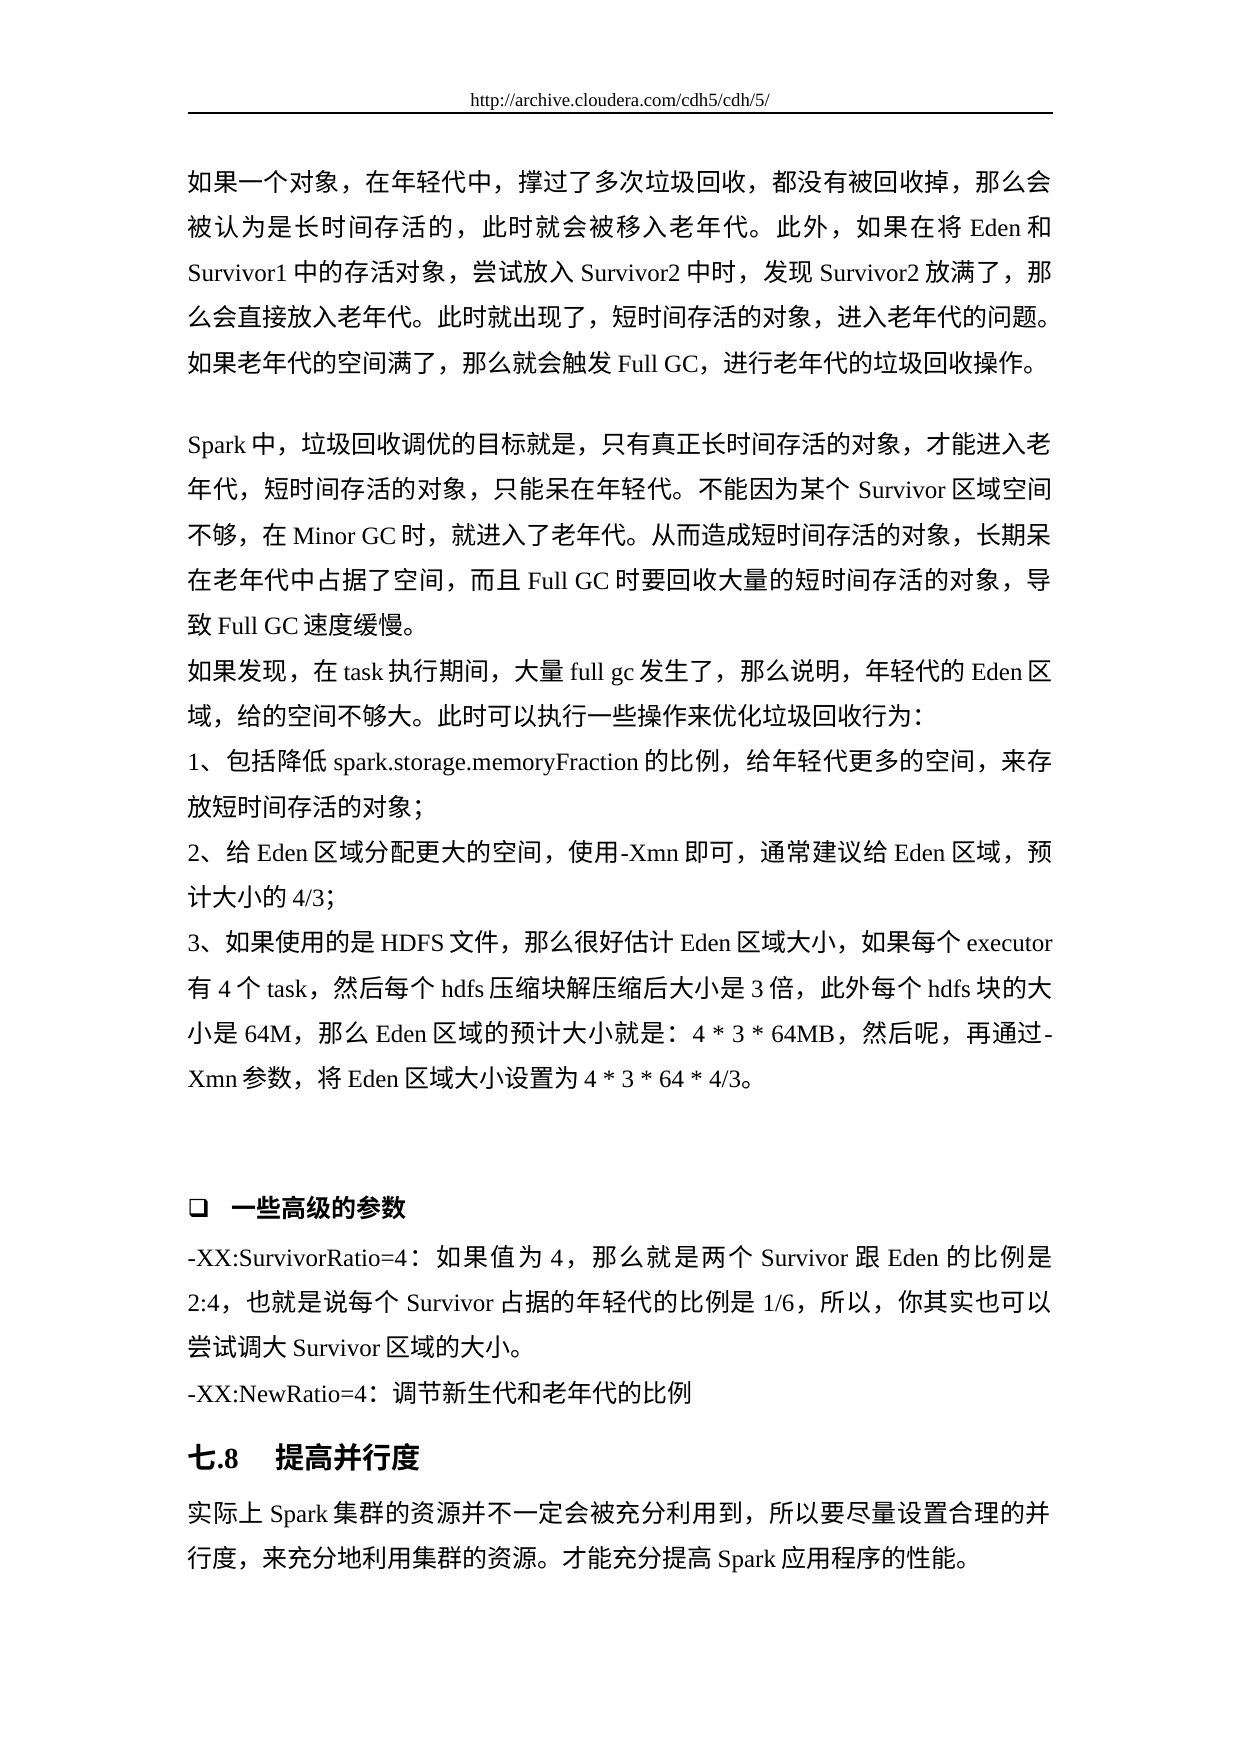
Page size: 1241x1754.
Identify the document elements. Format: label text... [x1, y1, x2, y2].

text 1、包括降低spark.storage.memoryFraction的比例，给年轻代更多的空间，来存放短时间存活的对象； [187, 742, 1053, 823]
text Spark中，垃圾回收调优的目标就是，只有真正长时间存活的对象，才能进入老年代，短时间存活的对象，只能呆在年轻代。不能因为某个Survivor区域空间不够，在Minor GC时，就进入了老年代。从而造成短时间存活的对象，长期呆在老年代中占据了空间，而且Full GC时要回收大量的短时间存活的对象，导致Full GC速度缓慢。 [187, 424, 1053, 642]
text 2、给Eden区域分配更大的空间，使用-Xmn即可，通常建议给Eden区域，预计大小的4/3； [187, 832, 1053, 914]
text 如果老年代的空间满了，那么就会触发Full GC，进行老年代的垃圾回收操作。 [187, 343, 1053, 379]
text -XX:NewRatio=4：调节新生代和老年代的比例 [187, 1373, 1053, 1409]
text 3、如果使用的是HDFS文件，那么很好估计Eden区域大小，如果每个executor有4个task，然后每个hdfs压缩块解压缩后大小是3倍，此外每个hdfs块的大小是64M，那么Eden区域的预计大小就是：4 * 3 * 64MB，然后呢，再通过-Xmn参数，将Eden区域大小设置为4 * 3 * 64 * 4/3。 [187, 923, 1053, 1095]
text 实际上Spark集群的资源并不一定会被充分利用到，所以要尽量设置合理的并行度，来充分地利用集群的资源。才能充分提高Spark应用程序的性能。 [187, 1493, 1053, 1575]
text 如果一个对象，在年轻代中，撑过了多次垃圾回收，都没有被回收掉，那么会被认为是长时间存活的，此时就会被移入老年代。此外，如果在将Eden和Survivor1中的存活对象，尝试放入Survivor2中时，发现Survivor2放满了，那么会直接放入老年代。此时就出现了，短时间存活的对象，进入老年代的问题。 [187, 162, 1053, 334]
subtitle 提高并行度 [187, 1435, 1053, 1477]
subtitle 一些高级的参数 [187, 1188, 1053, 1225]
text -XX:SurvivorRatio=4：如果值为4，那么就是两个Survivor跟Eden的比例是2:4，也就是说每个Survivor占据的年轻代的比例是1/6，所以，你其实也可以尝试调大Survivor区域的大小。 [187, 1237, 1053, 1364]
text 如果发现，在task执行期间，大量full gc发生了，那么说明，年轻代的Eden区域，给的空间不够大。此时可以执行一些操作来优化垃圾回收行为： [187, 651, 1053, 733]
